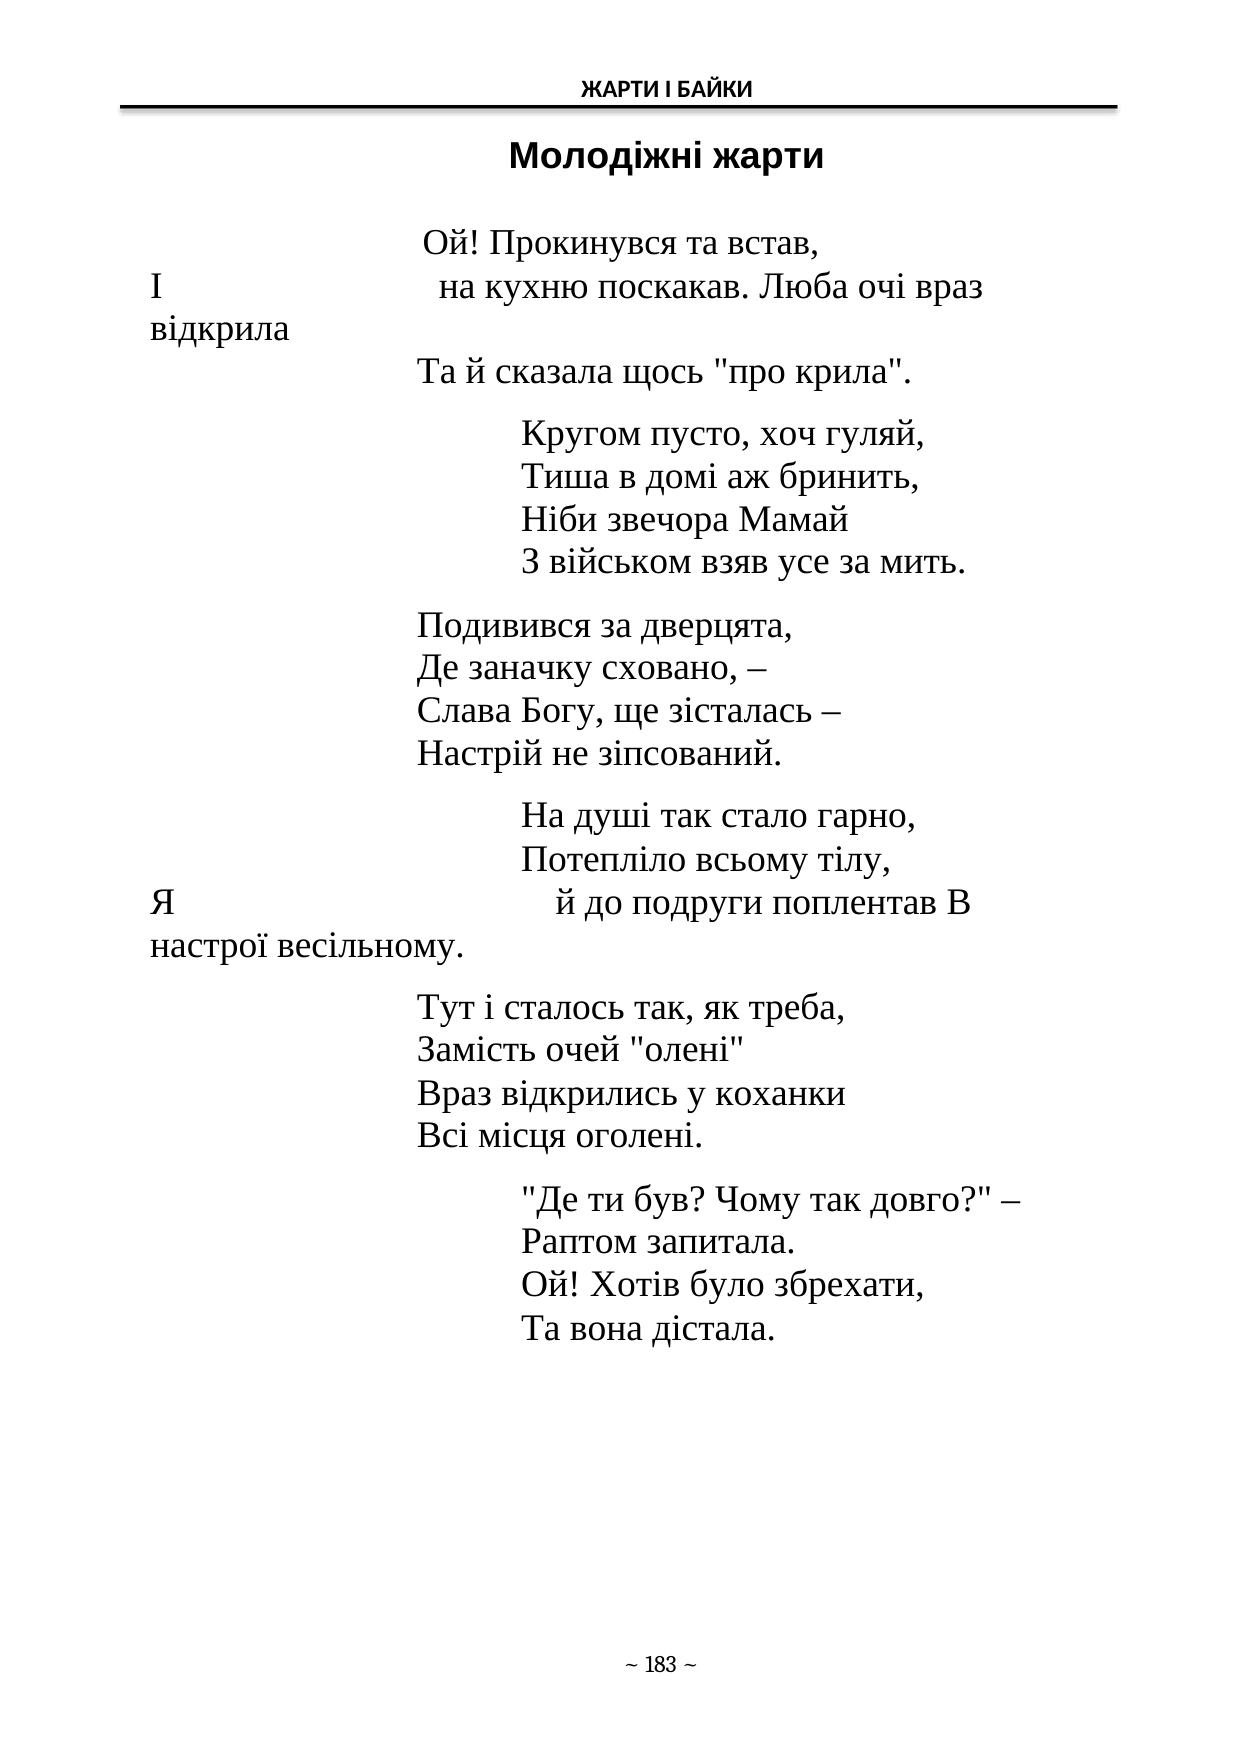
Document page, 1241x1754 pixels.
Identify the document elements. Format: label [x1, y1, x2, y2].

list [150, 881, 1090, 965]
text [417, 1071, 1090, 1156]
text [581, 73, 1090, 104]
picture [113, 101, 1124, 120]
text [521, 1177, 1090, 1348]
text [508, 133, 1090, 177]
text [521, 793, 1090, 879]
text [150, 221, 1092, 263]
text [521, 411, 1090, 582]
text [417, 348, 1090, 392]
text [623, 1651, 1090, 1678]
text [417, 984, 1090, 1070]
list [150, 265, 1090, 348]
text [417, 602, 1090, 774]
